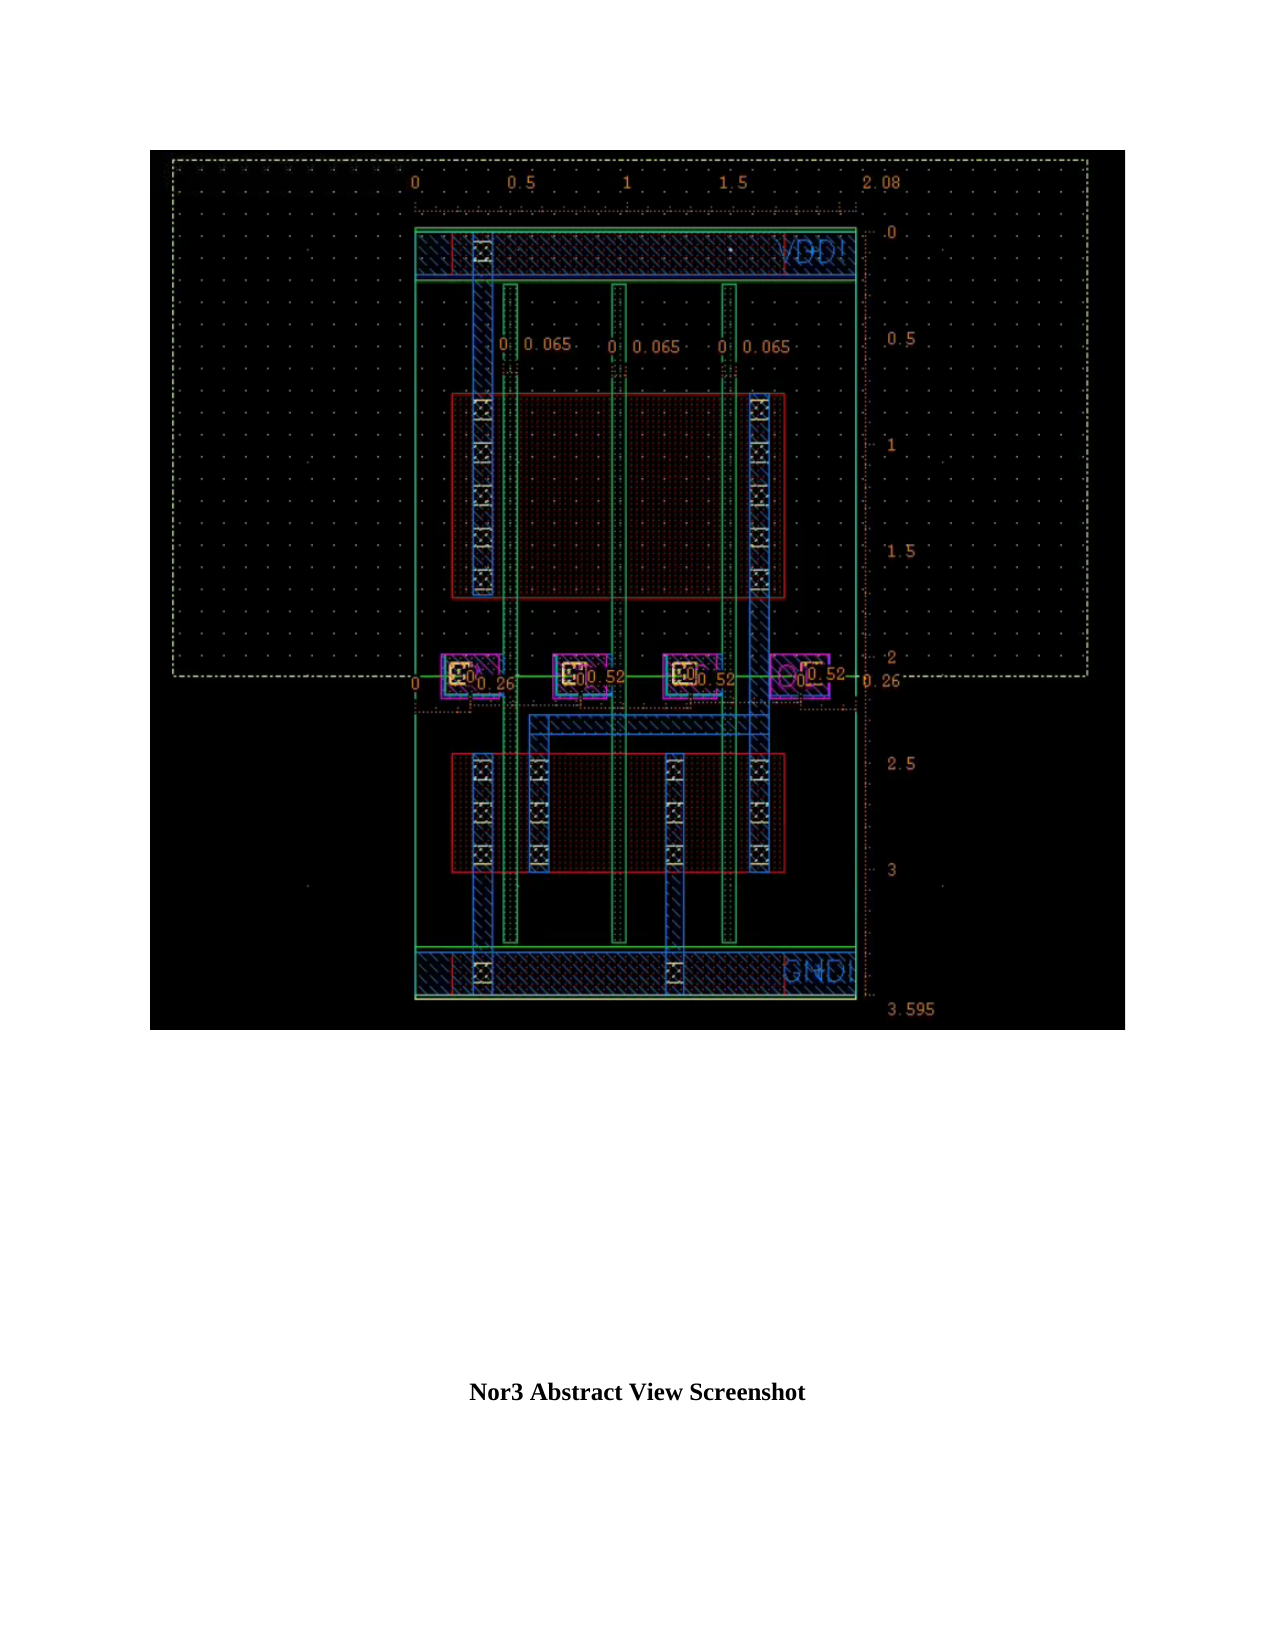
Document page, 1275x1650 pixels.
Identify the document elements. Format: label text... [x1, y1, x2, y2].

text Nor3 Abstract View Screenshot [150, 1377, 1125, 1405]
picture [150, 150, 1125, 1030]
